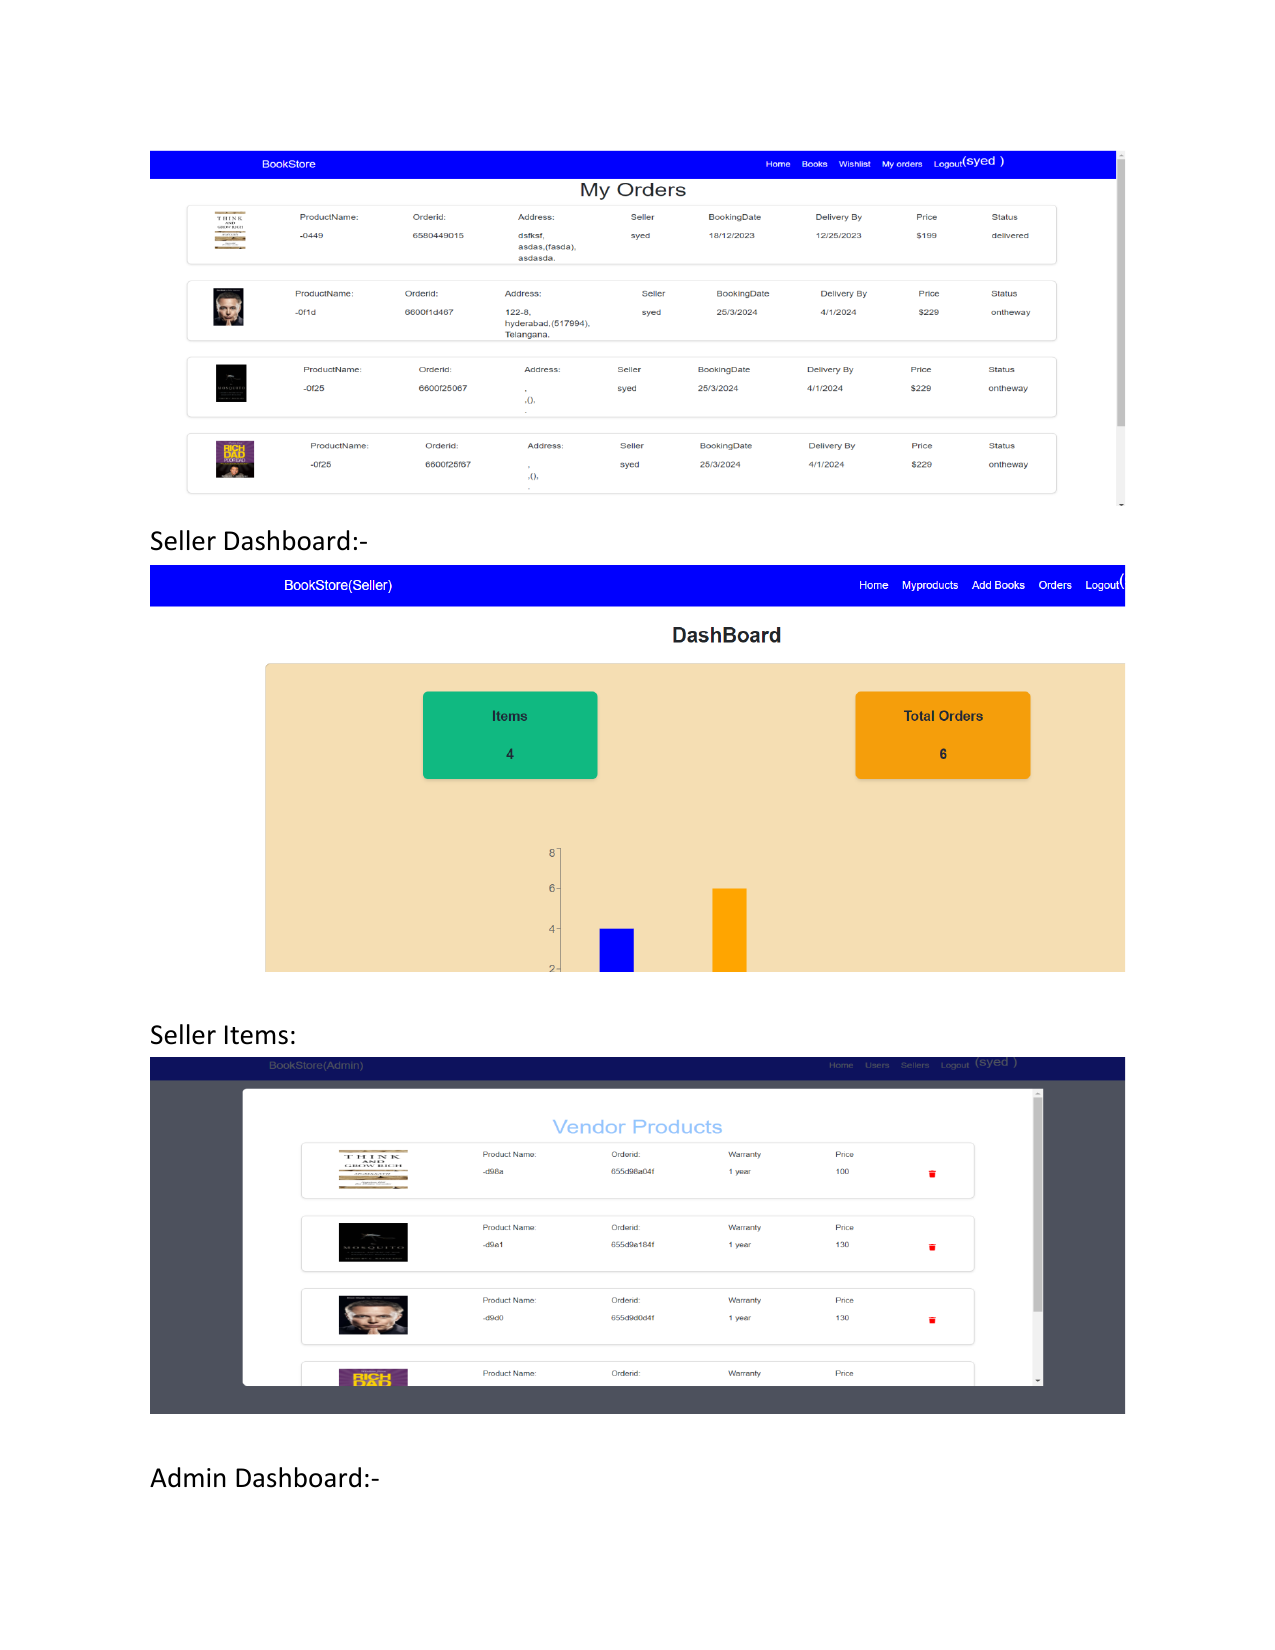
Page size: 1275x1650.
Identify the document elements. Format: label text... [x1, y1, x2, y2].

picture [150, 1057, 1125, 1414]
text Admin Dashboard:- [150, 1459, 1125, 1495]
picture [150, 563, 1125, 972]
text Seller Dashboard:- [150, 522, 1125, 558]
text Seller Items: [150, 1016, 1125, 1052]
picture [150, 150, 1125, 506]
